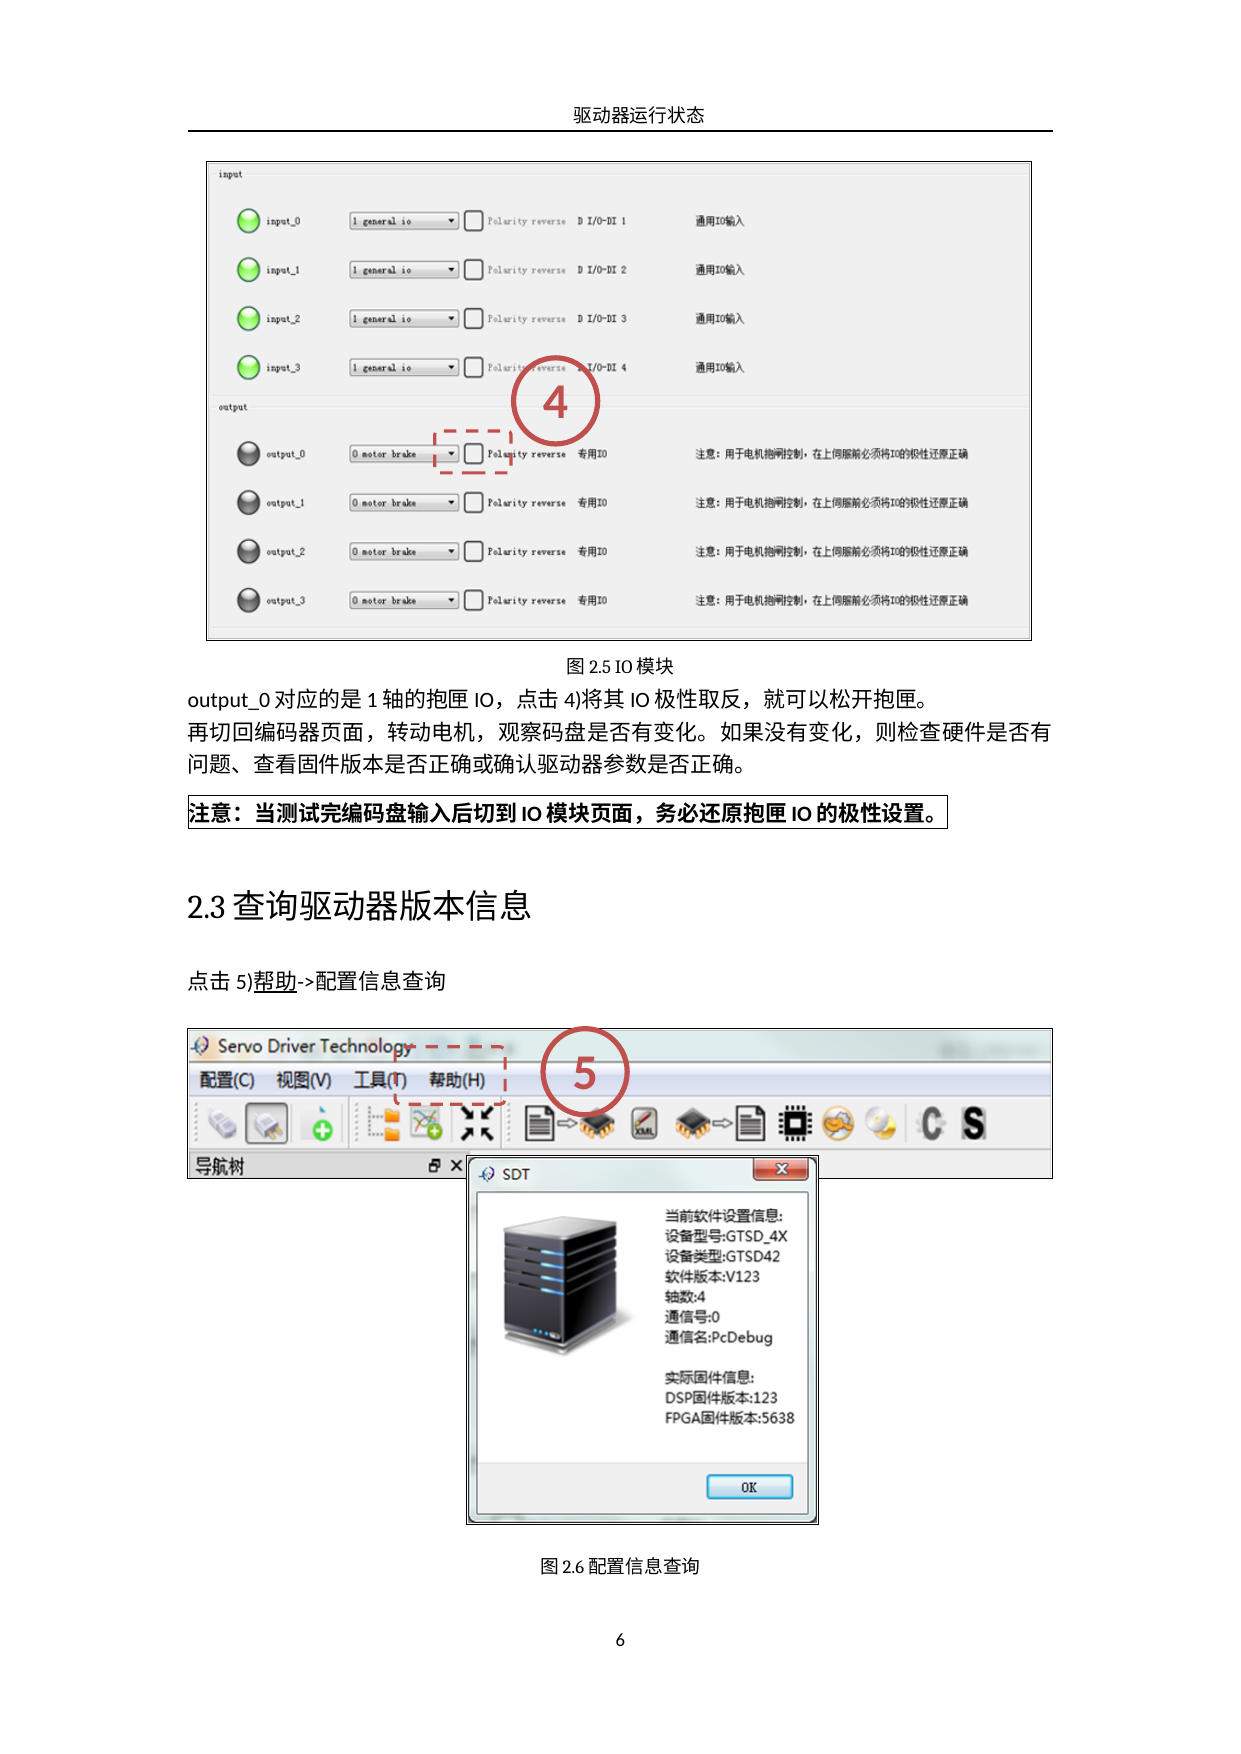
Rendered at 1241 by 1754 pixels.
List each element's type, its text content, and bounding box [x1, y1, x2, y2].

text 点击5)帮助->配置信息查询 [187, 964, 1053, 996]
text 图2.5 IO模块 [187, 649, 1053, 682]
text 图2.6配置信息查询 [187, 1549, 1053, 1581]
picture [188, 1029, 1052, 1178]
picture [207, 162, 1031, 640]
picture [546, 1032, 624, 1112]
text 再切回编码器页面，转动电机，观察码盘是否有变化。如果没有变化，则检查硬件是否有问题、查看固件版本是否正确或确认驱动器参数是否正确。 [187, 714, 1053, 779]
picture [467, 1156, 818, 1524]
subtitle 2.3查询驱动器版本信息 [187, 872, 1053, 937]
text output_0对应的是1轴的抱匣IO，点击4)将其IO极性取反，就可以松开抱匣。 [187, 682, 1053, 714]
text 注意：当测试完编码盘输入后切到IO模块页面，务必还原抱匣IO的极性设置。 [187, 779, 1053, 844]
